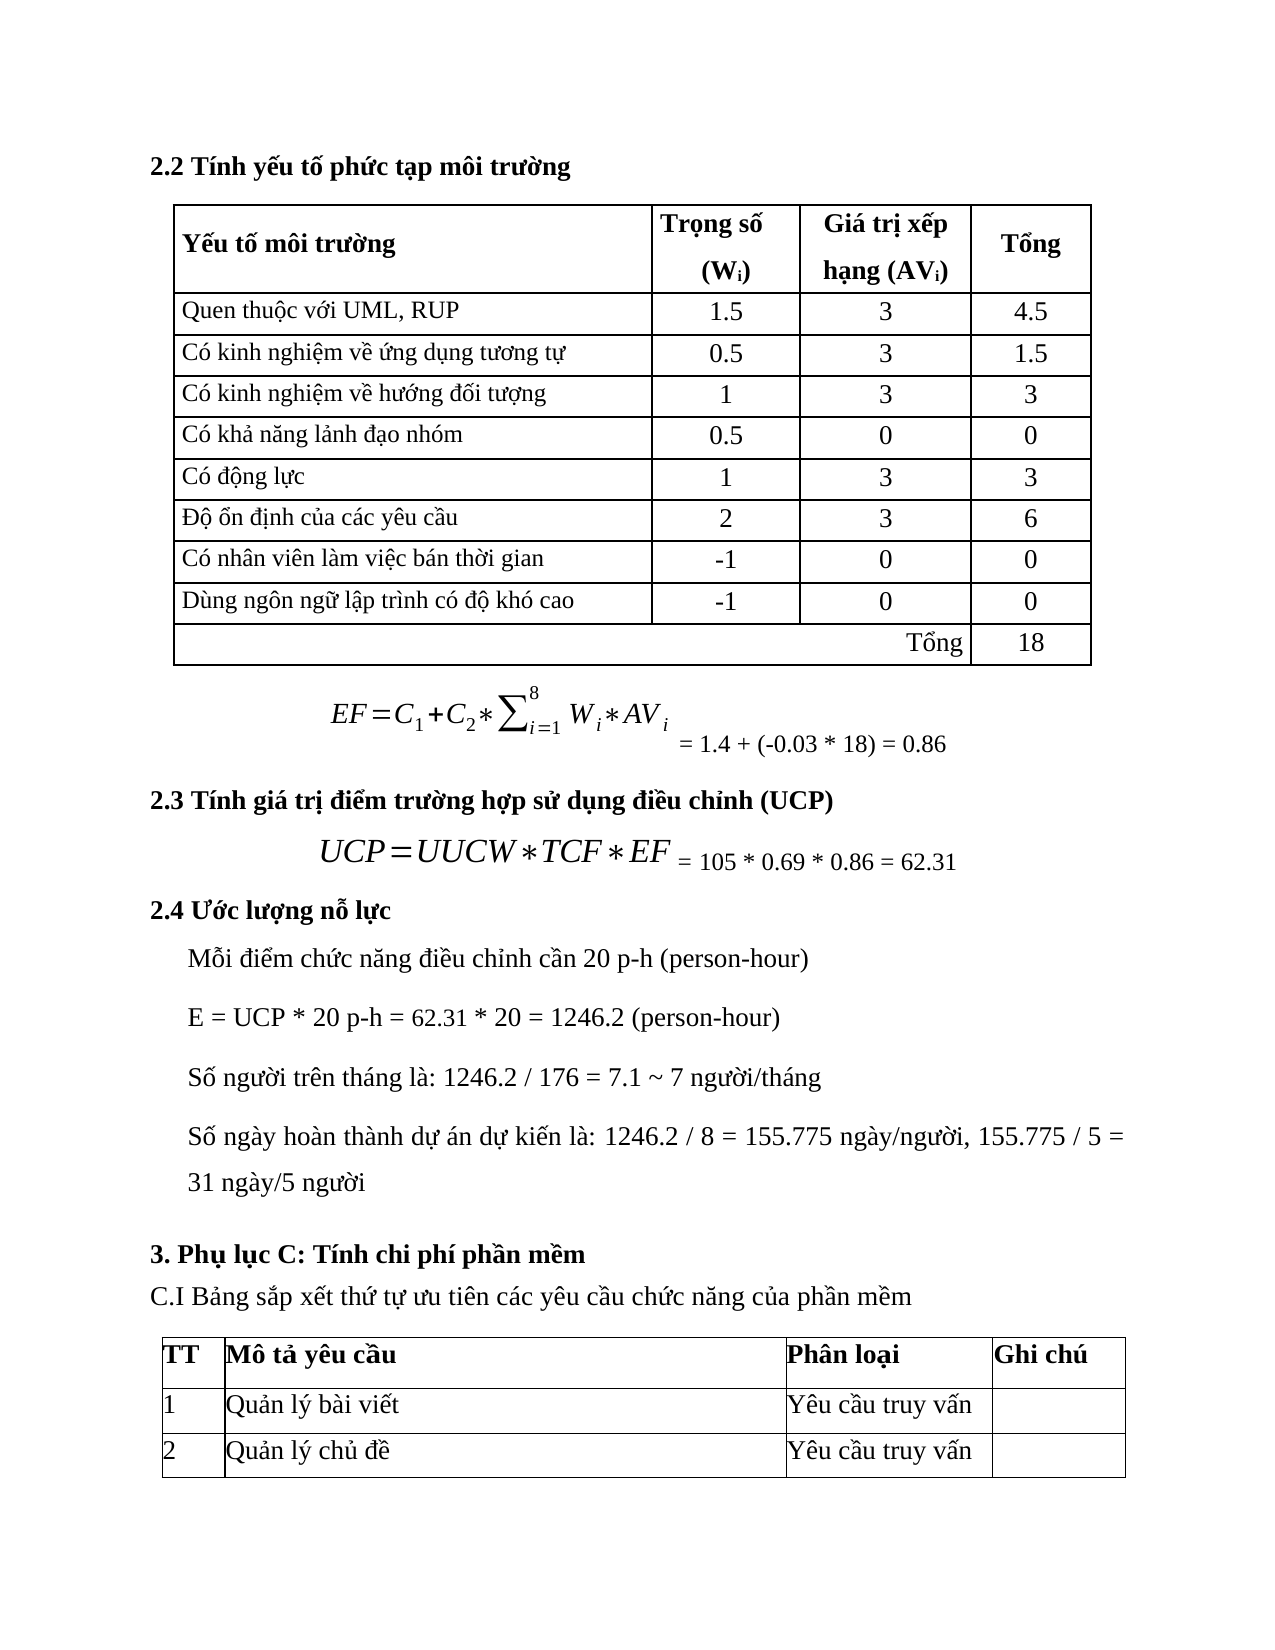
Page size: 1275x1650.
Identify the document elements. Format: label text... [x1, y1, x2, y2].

table_cell 0 [972, 584, 1090, 623]
table_header Yếu tố môi trường [175, 206, 651, 292]
text = 105 * 0.69 * 0.86 = 62.31 [150, 833, 1125, 876]
table_cell 3 [801, 501, 970, 540]
table_cell [993, 1434, 1125, 1477]
subtitle 2.4 Ước lượng nỗ lực [150, 894, 1125, 925]
table_cell 4.5 [972, 294, 1090, 333]
text = 1.4 + (-0.03 * 18) = 0.86 [150, 198, 1125, 758]
table_cell 0 [972, 542, 1090, 582]
table_cell Có khả năng lảnh đạo nhóm [175, 418, 651, 457]
table_header Tổng [972, 206, 1090, 292]
table_cell -1 [653, 584, 799, 623]
table_cell [993, 1389, 1125, 1433]
table_cell 1.5 [972, 336, 1090, 375]
table_cell 0 [801, 584, 970, 623]
table_cell 3 [972, 377, 1090, 416]
text Số ngày hoàn thành dự án dự kiến là: 1246.2 / 8 = 155.775 ngày/người, 155.775 / 5 = 31 ngày/5 người [187, 1120, 1125, 1198]
table_cell 1 [653, 377, 799, 416]
table_cell 3 [801, 377, 970, 416]
table_header Trọng số (Wi) [653, 206, 799, 292]
table_header Mô tả yêu cầu [226, 1338, 786, 1387]
subtitle 2.3 Tính giá trị điểm trường hợp sử dụng điều chỉnh (UCP) [150, 784, 1125, 816]
subtitle 2.2 Tính yếu tố phức tạp môi trường [150, 150, 1125, 181]
table_cell 2 [163, 1434, 224, 1477]
table_header Phân loại [787, 1338, 992, 1387]
table_cell Độ ổn định của các yêu cầu [175, 501, 651, 540]
table_cell 0.5 [653, 418, 799, 457]
table_cell Quản lý chủ đề [226, 1434, 786, 1477]
table_cell 0 [801, 542, 970, 582]
table_cell 6 [972, 501, 1090, 540]
table_cell Có động lực [175, 460, 651, 499]
table_cell Dùng ngôn ngữ lập trình có độ khó cao [175, 584, 651, 623]
table_header Giá trị xếp hạng (AVi) [801, 206, 970, 292]
table_cell 0 [972, 418, 1090, 457]
text Số người trên tháng là: 1246.2 / 176 = 7.1 ~ 7 người/tháng [187, 1061, 1125, 1092]
table_cell Quen thuộc với UML, RUP [175, 294, 651, 333]
table_cell Quản lý bài viết [226, 1389, 786, 1433]
text C.I Bảng sắp xết thứ tự ưu tiên các yêu cầu chức năng của phần mềm [150, 1280, 1125, 1311]
table_cell 18 [972, 625, 1090, 664]
table_cell 3 [801, 460, 970, 499]
table_header Ghi chú [993, 1338, 1125, 1387]
table_cell 3 [972, 460, 1090, 499]
table_cell 0 [801, 418, 970, 457]
table_cell 1.5 [653, 294, 799, 333]
subtitle 3. Phụ lục C: Tính chi phí phần mềm [150, 1238, 1125, 1269]
table_cell Có nhân viên làm việc bán thời gian [175, 542, 651, 582]
table_cell Yêu cầu truy vấn [787, 1434, 992, 1477]
text E = UCP * 20 p-h = 62.31 * 20 = 1246.2 (person-hour) [187, 1002, 1125, 1033]
table_cell 2 [653, 501, 799, 540]
text Mỗi điểm chức năng điều chỉnh cần 20 p-h (person-hour) [187, 942, 1125, 973]
table_cell 0.5 [653, 336, 799, 375]
table_header TT [163, 1338, 224, 1387]
table_cell Có kinh nghiệm về ứng dụng tương tự [175, 336, 651, 375]
table_cell 1 [163, 1389, 224, 1433]
table_cell Tổng [175, 625, 970, 664]
table_cell Có kinh nghiệm về hướng đối tượng [175, 377, 651, 416]
table_cell -1 [653, 542, 799, 582]
table_cell 3 [801, 336, 970, 375]
table_cell Yêu cầu truy vấn [787, 1389, 992, 1433]
table_cell 3 [801, 294, 970, 333]
table_cell 1 [653, 460, 799, 499]
